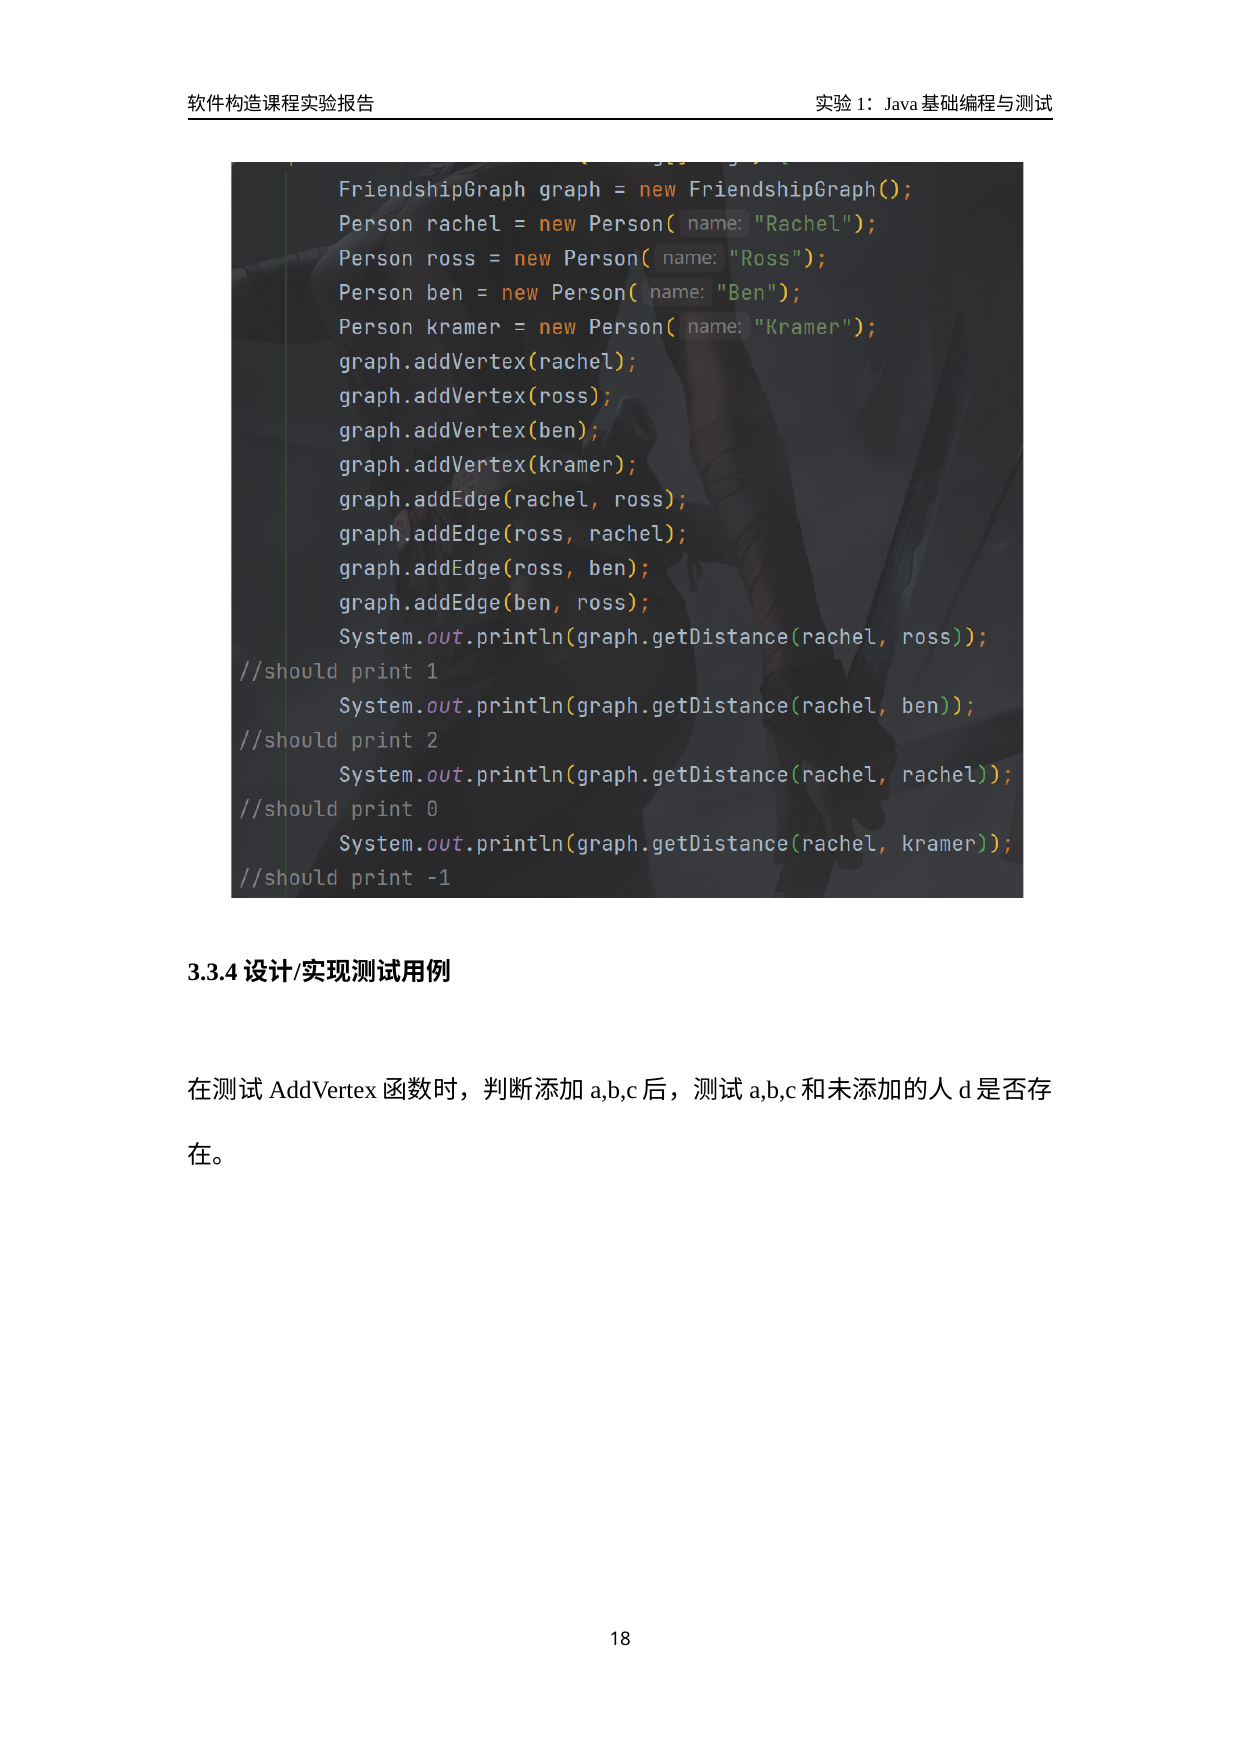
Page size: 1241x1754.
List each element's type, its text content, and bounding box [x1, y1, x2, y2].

text 在测试AddVertex函数时，判断添加a,b,c后，测试a,b,c和未添加的人d是否存在。 [187, 1055, 1053, 1185]
subtitle 设计/实现测试用例 [187, 937, 1053, 1002]
picture [231, 162, 1024, 898]
